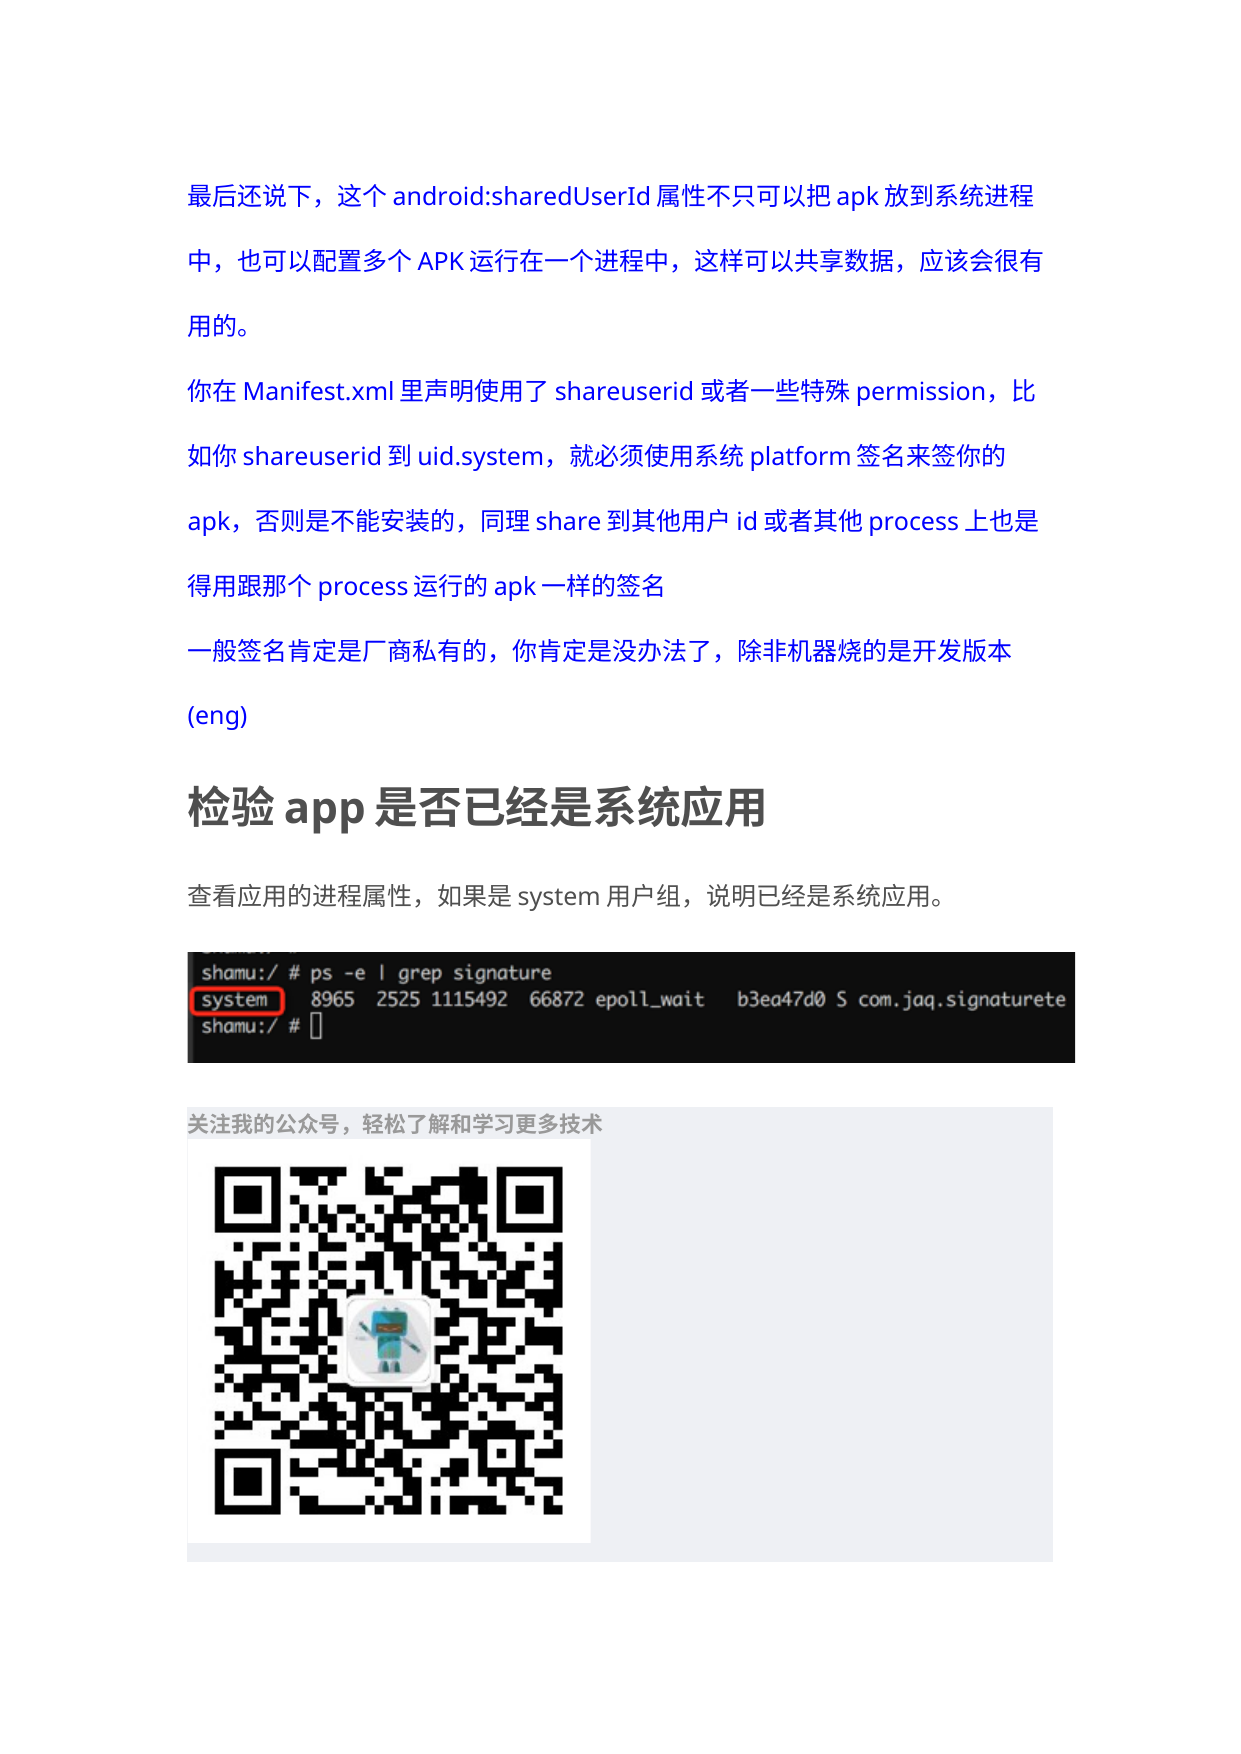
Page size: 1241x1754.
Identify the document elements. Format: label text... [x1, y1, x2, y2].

text 查看应用的进程属性，如果是system用户组，说明已经是系统应用。 [187, 862, 1053, 927]
subtitle 检验app是否已经是系统应用 [187, 772, 1053, 837]
text 最后还说下，这个android:sharedUserId属性不只可以把apk放到系统进程中，也可以配置多个APK运行在一个进程中，这样可以共享数据，应该会很有用的。 你在Manifest.xml里声明使用了shareuserid 或者一些特殊permission，比如你shareuserid到uid.system，就必须使用系统platform签名来签你的apk，否则是不能安装的，同理share到其他用户id或者其他process上也是得用跟那个process运行的apk一样的签名 一般签名肯定是厂商私有的，你肯定是没办法了，除非机器烧的是开发版本(eng) [187, 162, 1053, 747]
picture [187, 1139, 591, 1543]
picture [187, 952, 1075, 1063]
